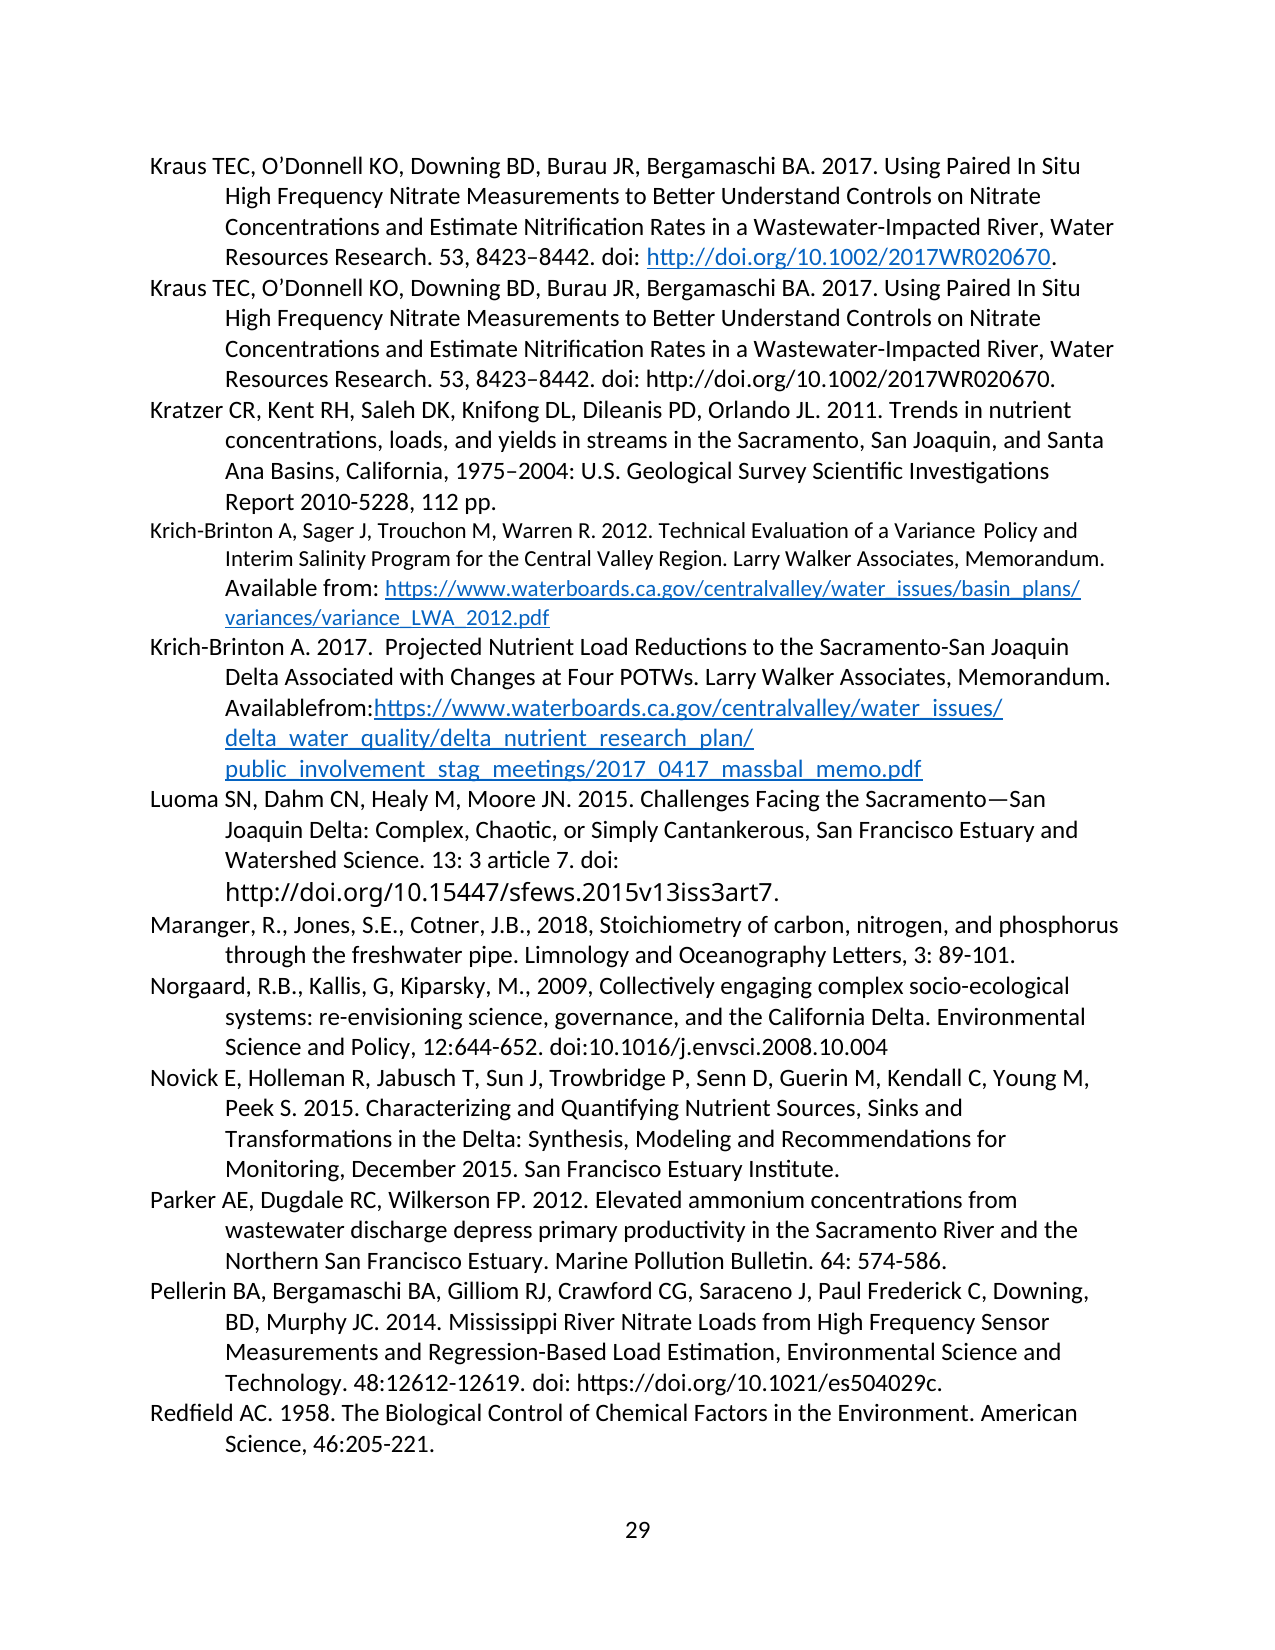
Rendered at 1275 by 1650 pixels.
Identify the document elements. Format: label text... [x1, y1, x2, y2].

text Kraus TEC, O’Donnell KO, Downing BD, Burau JR, Bergamaschi BA. 2017. Using Paired In Situ High Frequency Nitrate Measurements to Better Understand Controls on Nitrate Concentrations and Estimate Nitrification Rates in a Wastewater-Impacted River, Water Resources Research. 53, 8423–8442. doi: http://doi.org/10.1002/2017WR020670. [150, 150, 1125, 272]
text Kratzer CR, Kent RH, Saleh DK, Knifong DL, Dileanis PD, Orlando JL. 2011. Trends in nutrient concentrations, loads, and yields in streams in the Sacramento, San Joaquin, and Santa Ana Basins, California, 1975–2004: U.S. Geological Survey Scientific Investigations Report 2010-5228, 112 pp. [150, 394, 1125, 516]
text Parker AE, Dugdale RC, Wilkerson FP. 2012. Elevated ammonium concentrations from wastewater discharge depress primary productivity in the Sacramento River and the Northern San Francisco Estuary. Marine Pollution Bulletin. 64: 574-586. [150, 1184, 1125, 1275]
text Luoma SN, Dahm CN, Healy M, Moore JN. 2015. Challenges Facing the Sacramento—San Joaquin Delta: Complex, Chaotic, or Simply Cantankerous, San Francisco Estuary and Watershed Science. 13: 3 article 7. doi: http://doi.org/10.15447/sfews.2015v13iss3art7. [150, 783, 1125, 909]
text Krich-Brinton A, Sager J, Trouchon M, Warren R. 2012. Technical Evaluation of a Variance Policy and Interim Salinity Program for the Central Valley Region. Larry Walker Associates, Memorandum. Available from: https://www.waterboards.ca.gov/centralvalley/water_issues/basin_plans/variances/variance_LWA_2012.pdf [150, 516, 1125, 631]
text Pellerin BA, Bergamaschi BA, Gilliom RJ, Crawford CG, Saraceno J, Paul Frederick C, Downing, BD, Murphy JC. 2014. Mississippi River Nitrate Loads from High Frequency Sensor Measurements and Regression-Based Load Estimation, Environmental Science and Technology. 48:12612-12619. doi: https://doi.org/10.1021/es504029c. [150, 1275, 1125, 1397]
text Novick E, Holleman R, Jabusch T, Sun J, Trowbridge P, Senn D, Guerin M, Kendall C, Young M, Peek S. 2015. Characterizing and Quantifying Nutrient Sources, Sinks and Transformations in the Delta: Synthesis, Modeling and Recommendations for Monitoring, December 2015. San Francisco Estuary Institute. [150, 1062, 1125, 1184]
text Kraus TEC, O’Donnell KO, Downing BD, Burau JR, Bergamaschi BA. 2017. Using Paired In Situ High Frequency Nitrate Measurements to Better Understand Controls on Nitrate Concentrations and Estimate Nitrification Rates in a Wastewater-Impacted River, Water Resources Research. 53, 8423–8442. doi: http://doi.org/10.1002/2017WR020670. [150, 272, 1125, 394]
text Maranger, R., Jones, S.E., Cotner, J.B., 2018, Stoichiometry of carbon, nitrogen, and phosphorus through the freshwater pipe. Limnology and Oceanography Letters, 3: 89-101. [150, 909, 1125, 970]
text Redfield AC. 1958. The Biological Control of Chemical Factors in the Environment. American Science, 46:205-221. [150, 1397, 1125, 1458]
text Krich-Brinton A. 2017. Projected Nutrient Load Reductions to the Sacramento-San Joaquin Delta Associated with Changes at Four POTWs. Larry Walker Associates, Memorandum. Availablefrom:https://www.waterboards.ca.gov/centralvalley/water_issues/delta_water_quality/delta_nutrient_research_plan/public_involvement_stag_meetings/2017_0417_massbal_memo.pdf [150, 631, 1125, 783]
text Norgaard, R.B., Kallis, G, Kiparsky, M., 2009, Collectively engaging complex socio-ecological systems: re-envisioning science, governance, and the California Delta. Environmental Science and Policy, 12:644-652. doi:10.1016/j.envsci.2008.10.004 [150, 970, 1125, 1062]
